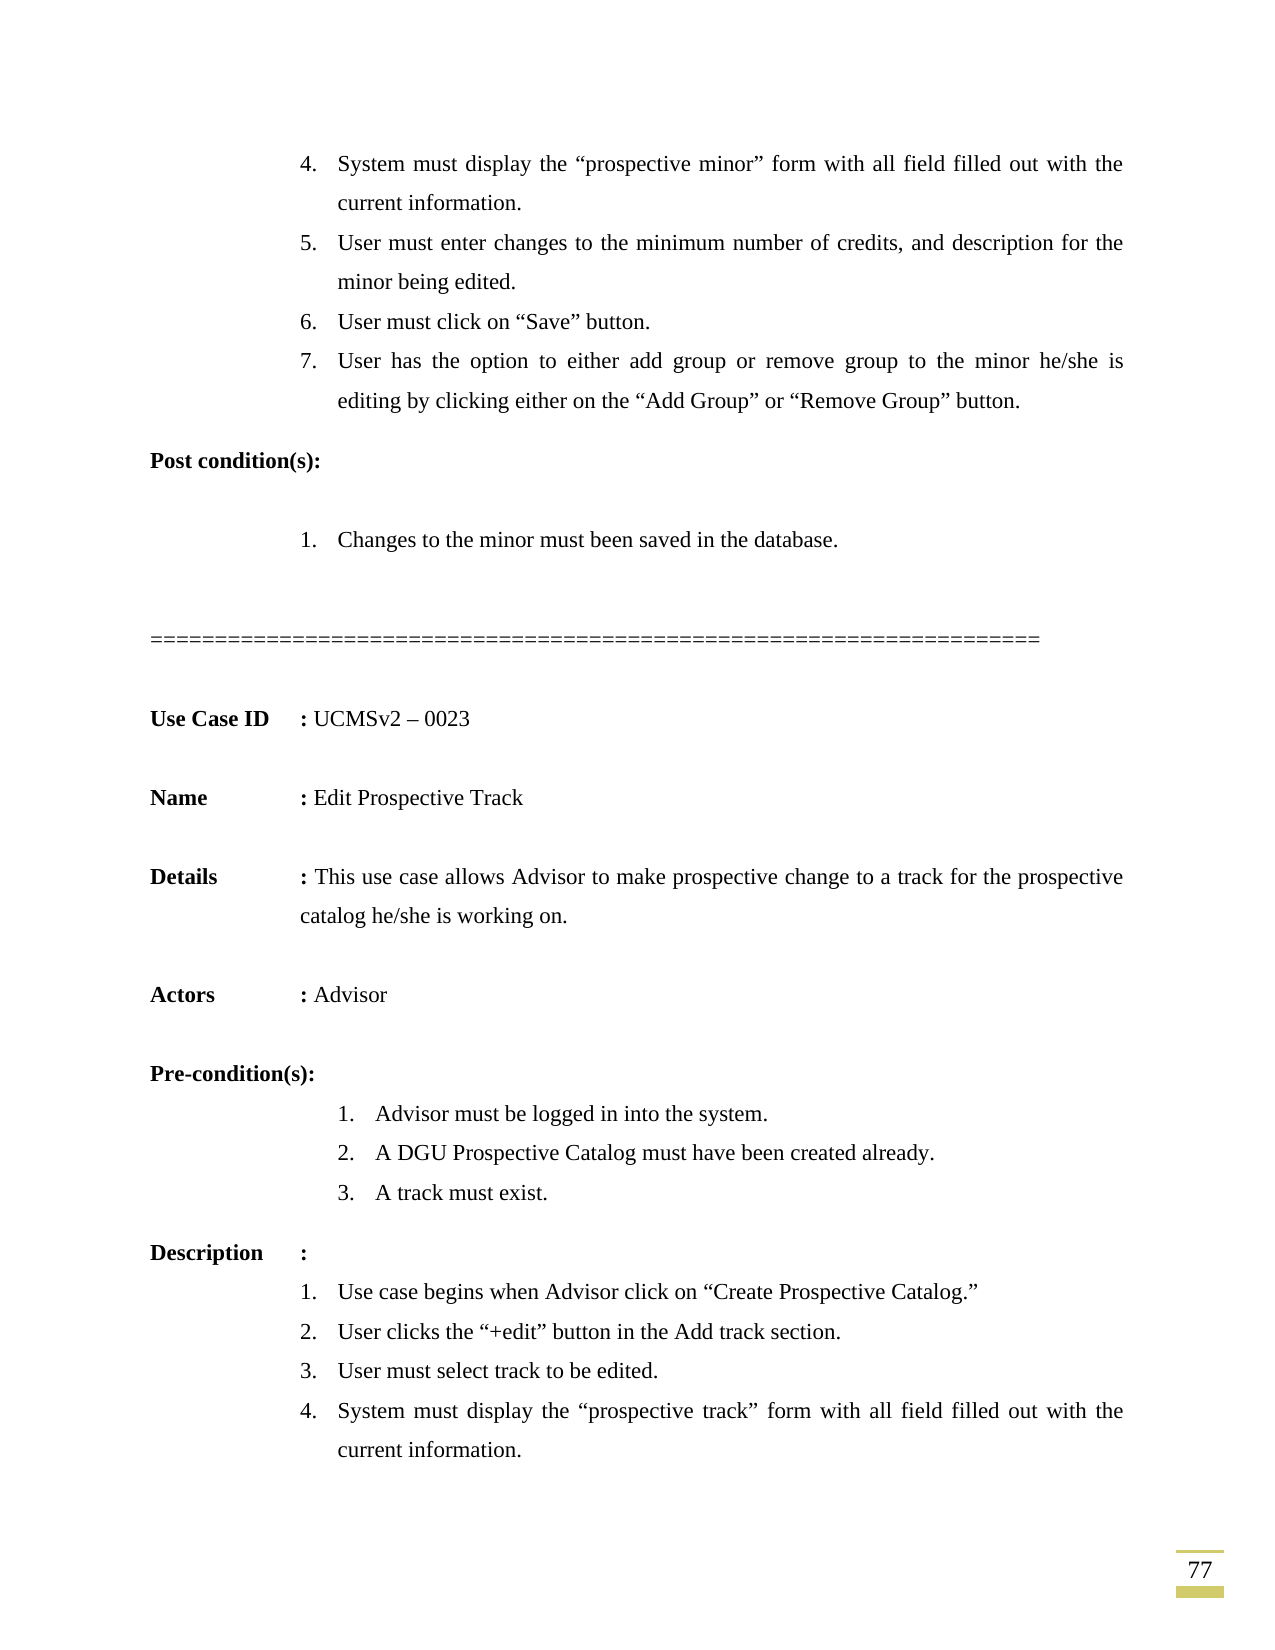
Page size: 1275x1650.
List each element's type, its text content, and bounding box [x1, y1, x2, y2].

list User must select track to be edited. [300, 1357, 1125, 1384]
text Post condition(s): [150, 447, 1125, 473]
list System must display the “prospective track” form with all field filled out with the current information. [300, 1397, 1125, 1463]
list Use case begins when Advisor click on “Create Prospective Catalog.” [300, 1278, 1125, 1305]
list User must enter changes to the minimum number of credits, and description for the minor being edited. [300, 229, 1125, 295]
list User has the option to either add group or remove group to the minor he/she is editing by clicking either on the “Add Group” or “Remove Group” button. [300, 347, 1125, 413]
list A DGU Prospective Catalog must have been created already. [337, 1139, 1125, 1166]
text ===================================================================== [150, 626, 1125, 652]
list User must click on “Save” button. [300, 308, 1125, 334]
text Details : This use case allows Advisor to make prospective change to a track for the prospective catalog he/she is working on. [150, 863, 1125, 929]
text Pre-condition(s): [150, 1060, 1125, 1087]
list System must display the “prospective minor” form with all field filled out with the current information. [300, 150, 1125, 216]
list Advisor must be logged in into the system. [337, 1100, 1125, 1126]
text Actors : Advisor [150, 981, 1125, 1008]
text Description : [150, 1239, 1125, 1265]
list A track must exist. [337, 1179, 1125, 1205]
list Changes to the minor must been saved in the database. [300, 526, 1125, 552]
text Use Case ID : UCMSv2 – 0023 [150, 705, 1125, 731]
text Name : Edit Prospective Track [150, 784, 1125, 810]
list User clicks the “+edit” button in the Add track section. [300, 1318, 1125, 1344]
